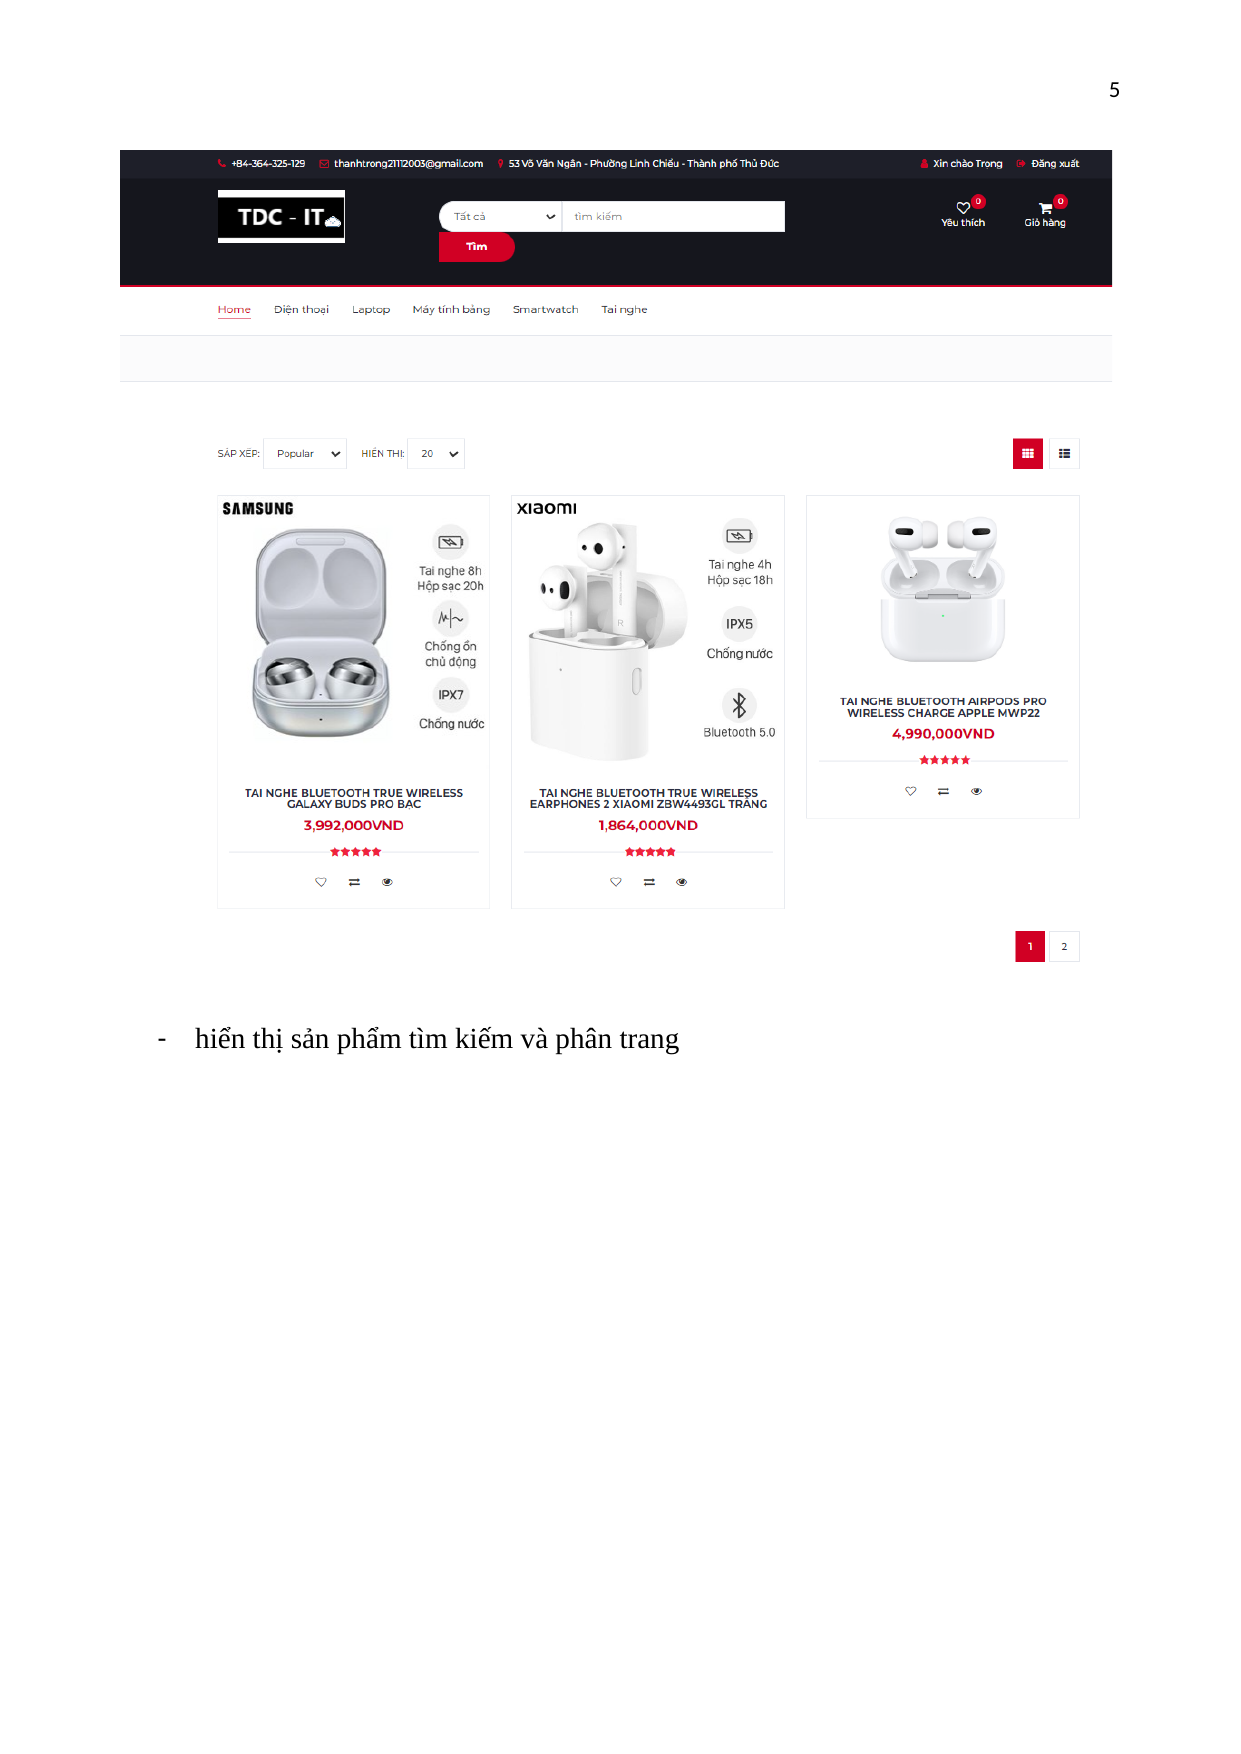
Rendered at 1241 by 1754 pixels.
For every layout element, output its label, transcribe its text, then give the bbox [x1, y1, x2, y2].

picture [120, 150, 1113, 988]
list hiển thị sản phẩm tìm kiếm và phân trang [157, 1021, 1096, 1056]
